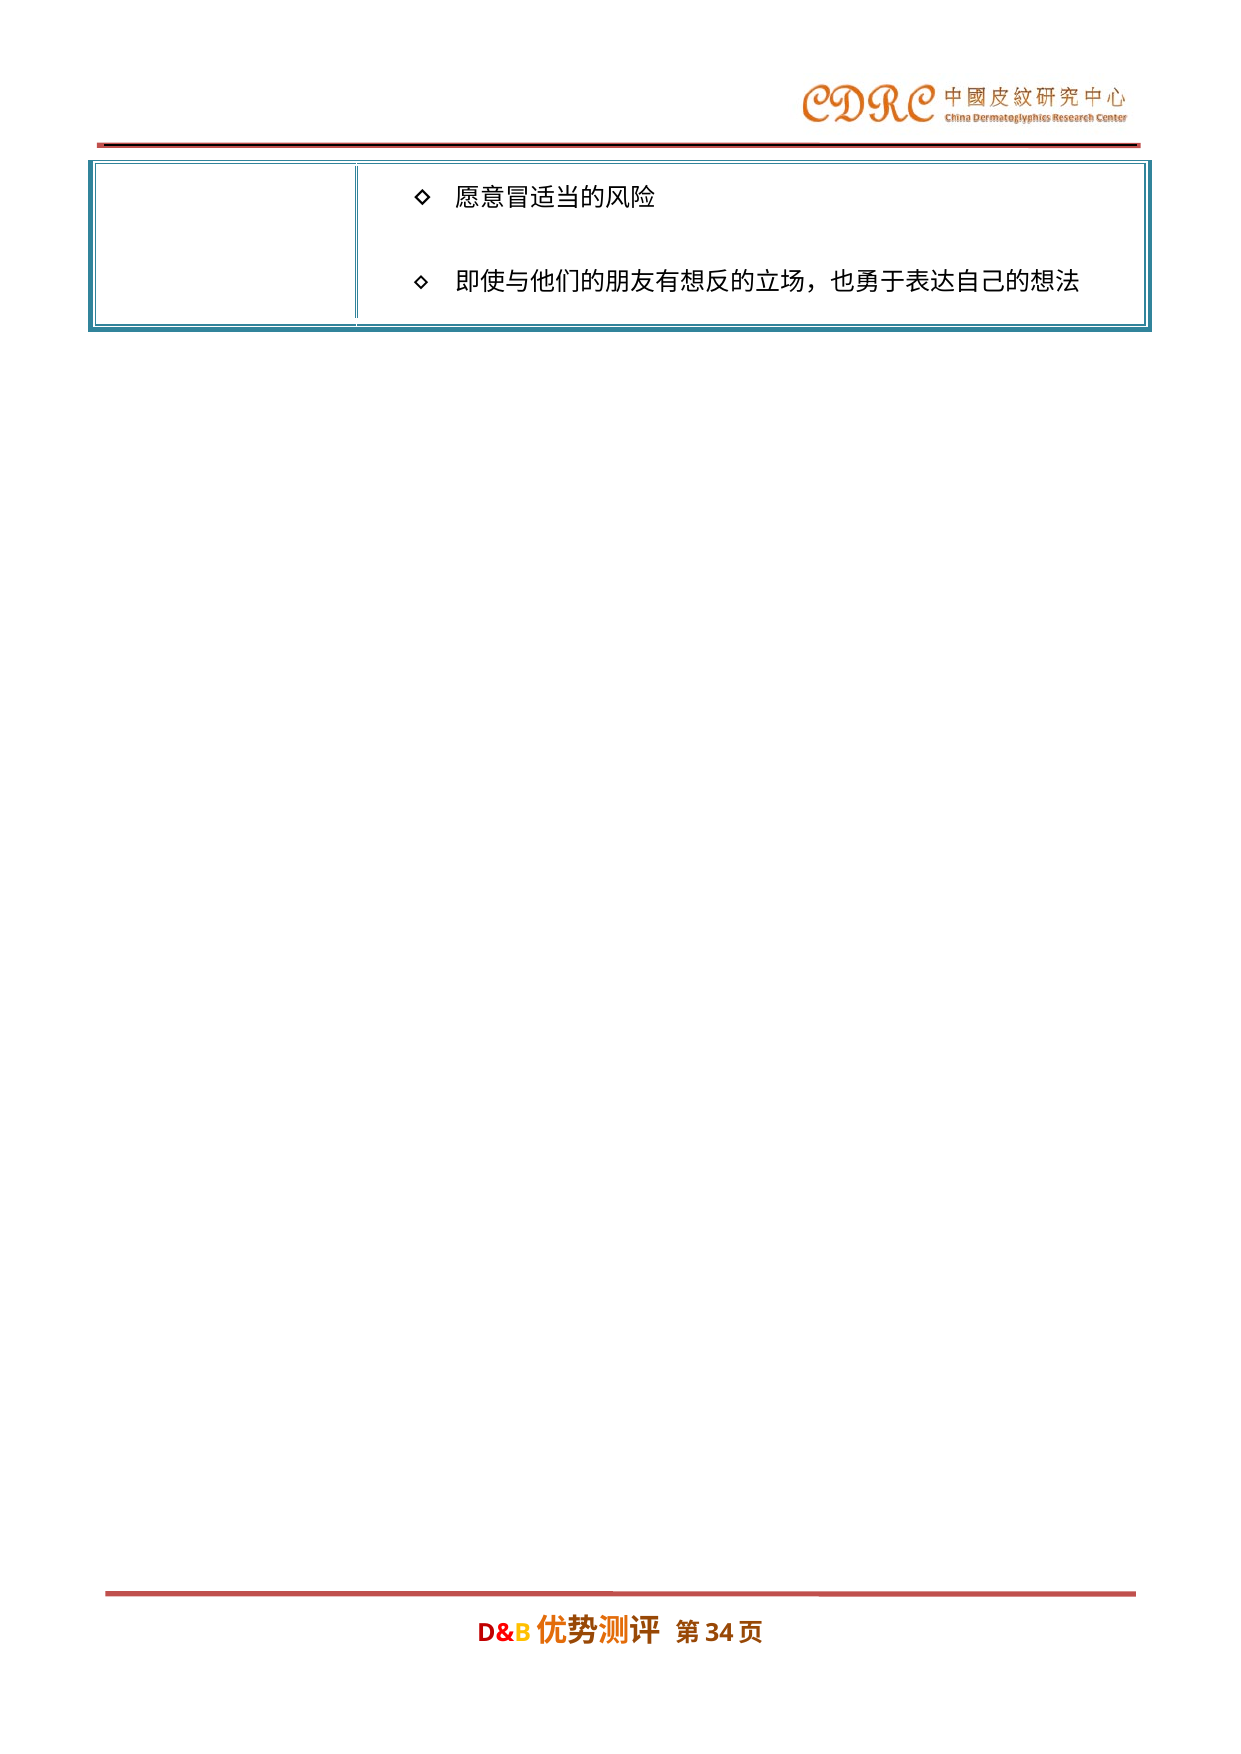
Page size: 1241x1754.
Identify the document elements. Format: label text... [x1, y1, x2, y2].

table_cell 具体表现 [96, 164, 356, 324]
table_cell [356, 164, 1144, 324]
picture [788, 73, 1138, 136]
